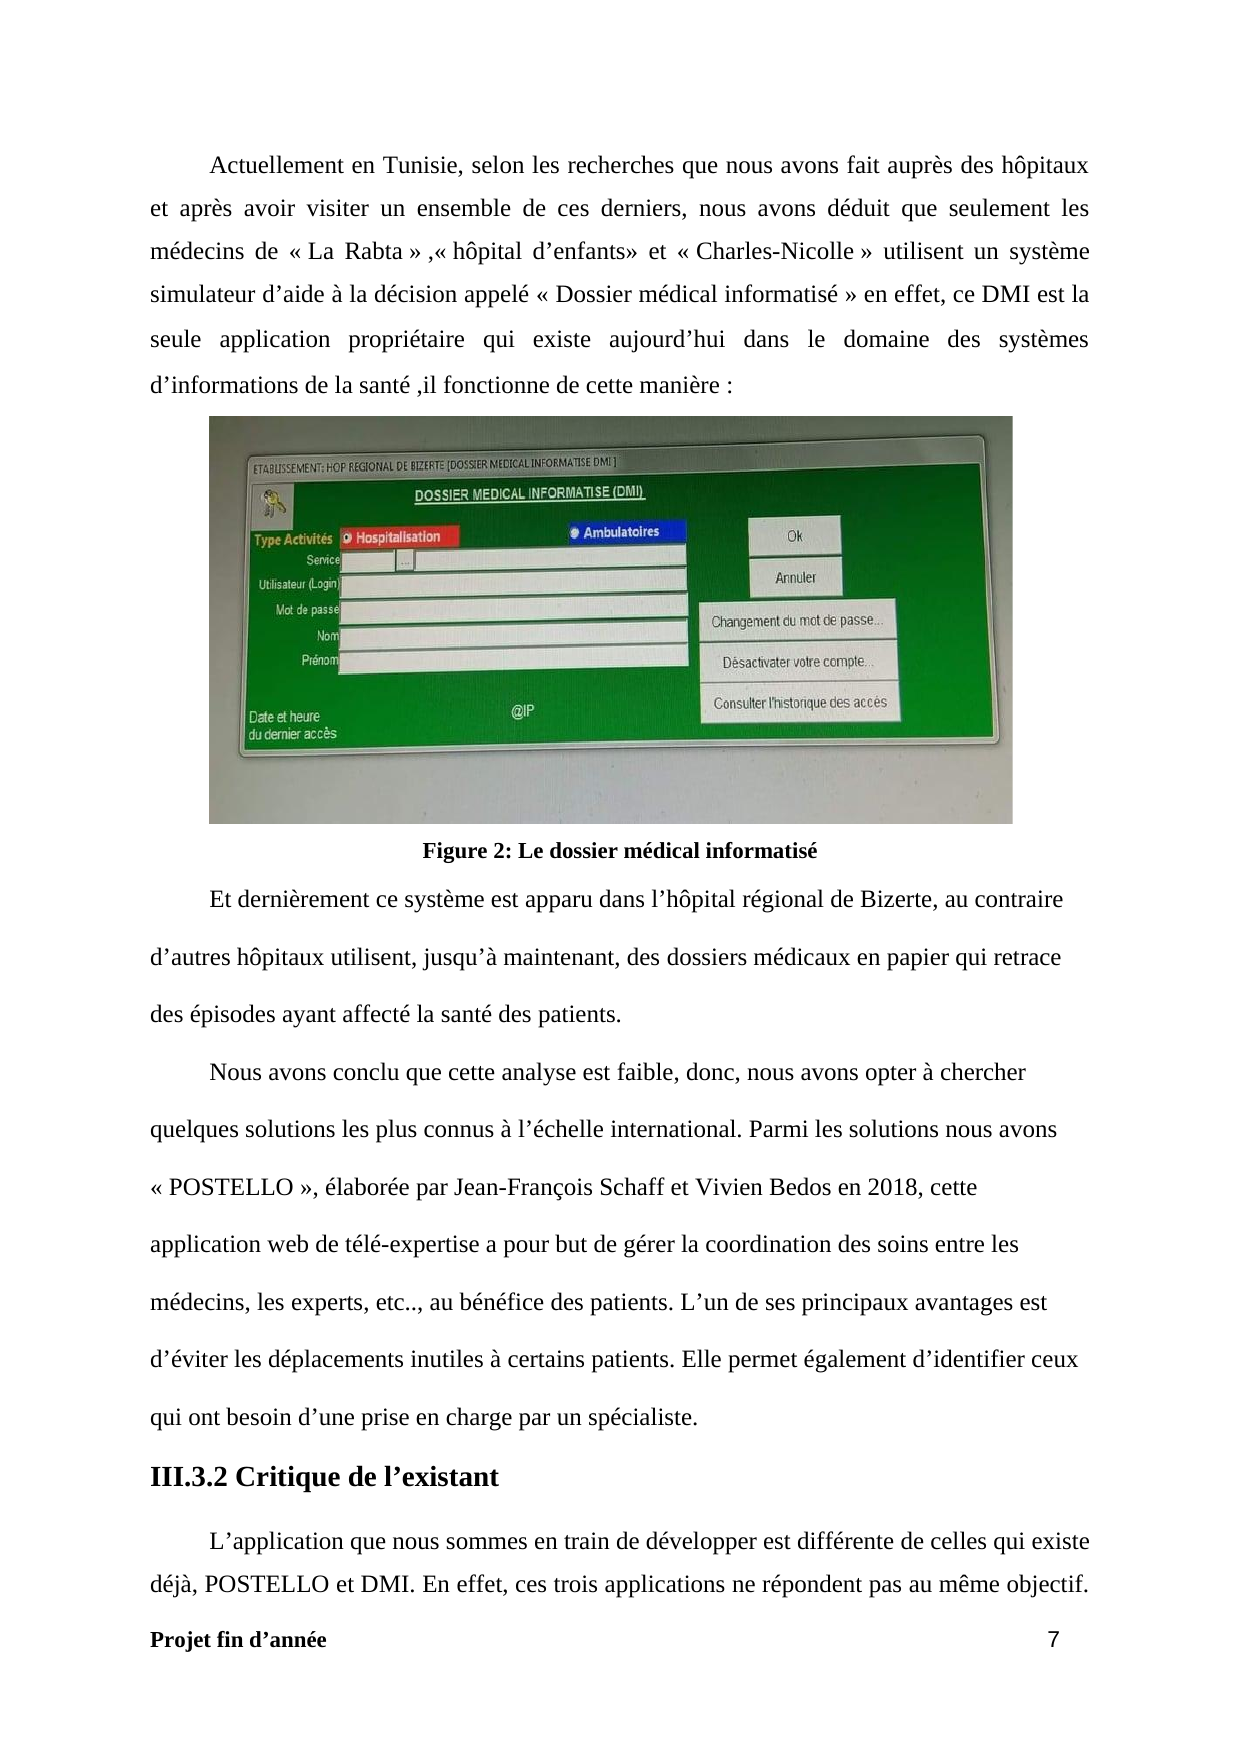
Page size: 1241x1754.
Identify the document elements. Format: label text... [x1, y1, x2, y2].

subtitle III.3.2 Critique de l’existant [150, 1459, 1090, 1493]
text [150, 1526, 1090, 1598]
text Figure 2: Le dossier médical informatisé [150, 837, 1090, 863]
text Et dernièrement ce système est apparu dans l’hôpital régional de Bizerte, au contraire d’autres hôpitaux utilisent, jusqu’à maintenant, des dossiers médicaux en papier qui retrace des épisodes ayant affecté la santé des patients. [150, 884, 1090, 1028]
text Nous avons conclu que cette analyse est faible, donc, nous avons opter à chercher quelques solutions les plus connus à l’échelle international. Parmi les solutions nous avons « POSTELLO », élaborée par Jean-François Schaff et Vivien Bedos en 2018, cette application web de télé-expertise a pour but de gérer la coordination des soins entre les médecins, les experts, etc.., au bénéfice des patients. L’un de ses principaux avantages est d’éviter les déplacements inutiles à certains patients. Elle permet également d’identifier ceux qui ont besoin d’une prise en charge par un spécialiste. [150, 1057, 1090, 1430]
picture [209, 416, 1013, 824]
text Actuellement en Tunisie, selon les recherches que nous avons fait auprès des hôpitaux et après avoir visiter un ensemble de ces derniers, nous avons déduit que seulement les médecins de « La Rabta » ,« hôpital d’enfants» et « Charles-Nicolle » utilisent un système simulateur d’aide à la décision appelé « Dossier médical informatisé » en effet, ce DMI est la seule application propriétaire qui existe aujourd’hui dans le domaine des systèmes d’informations de la santé ,il fonctionne de cette manière : [150, 150, 1090, 401]
